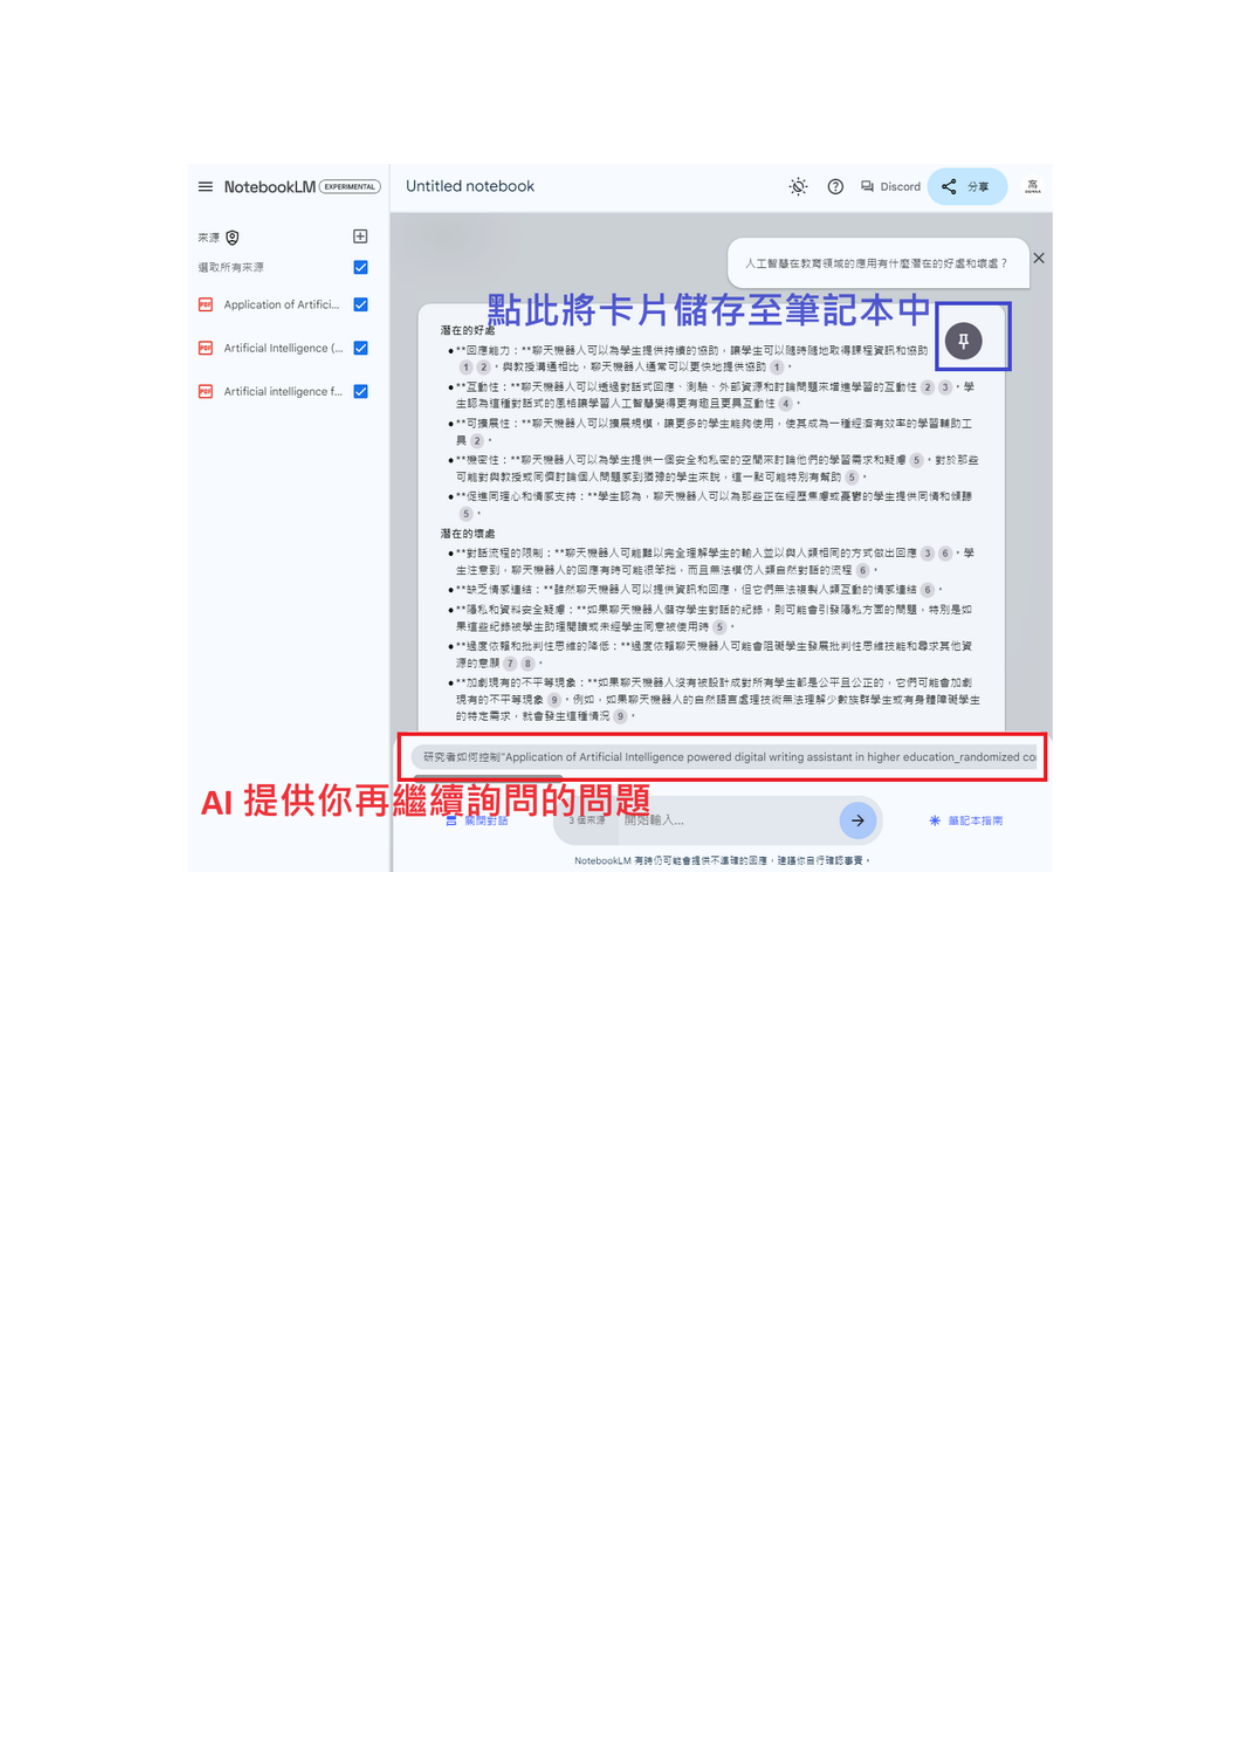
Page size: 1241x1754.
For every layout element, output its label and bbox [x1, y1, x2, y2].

picture [187, 164, 1053, 872]
